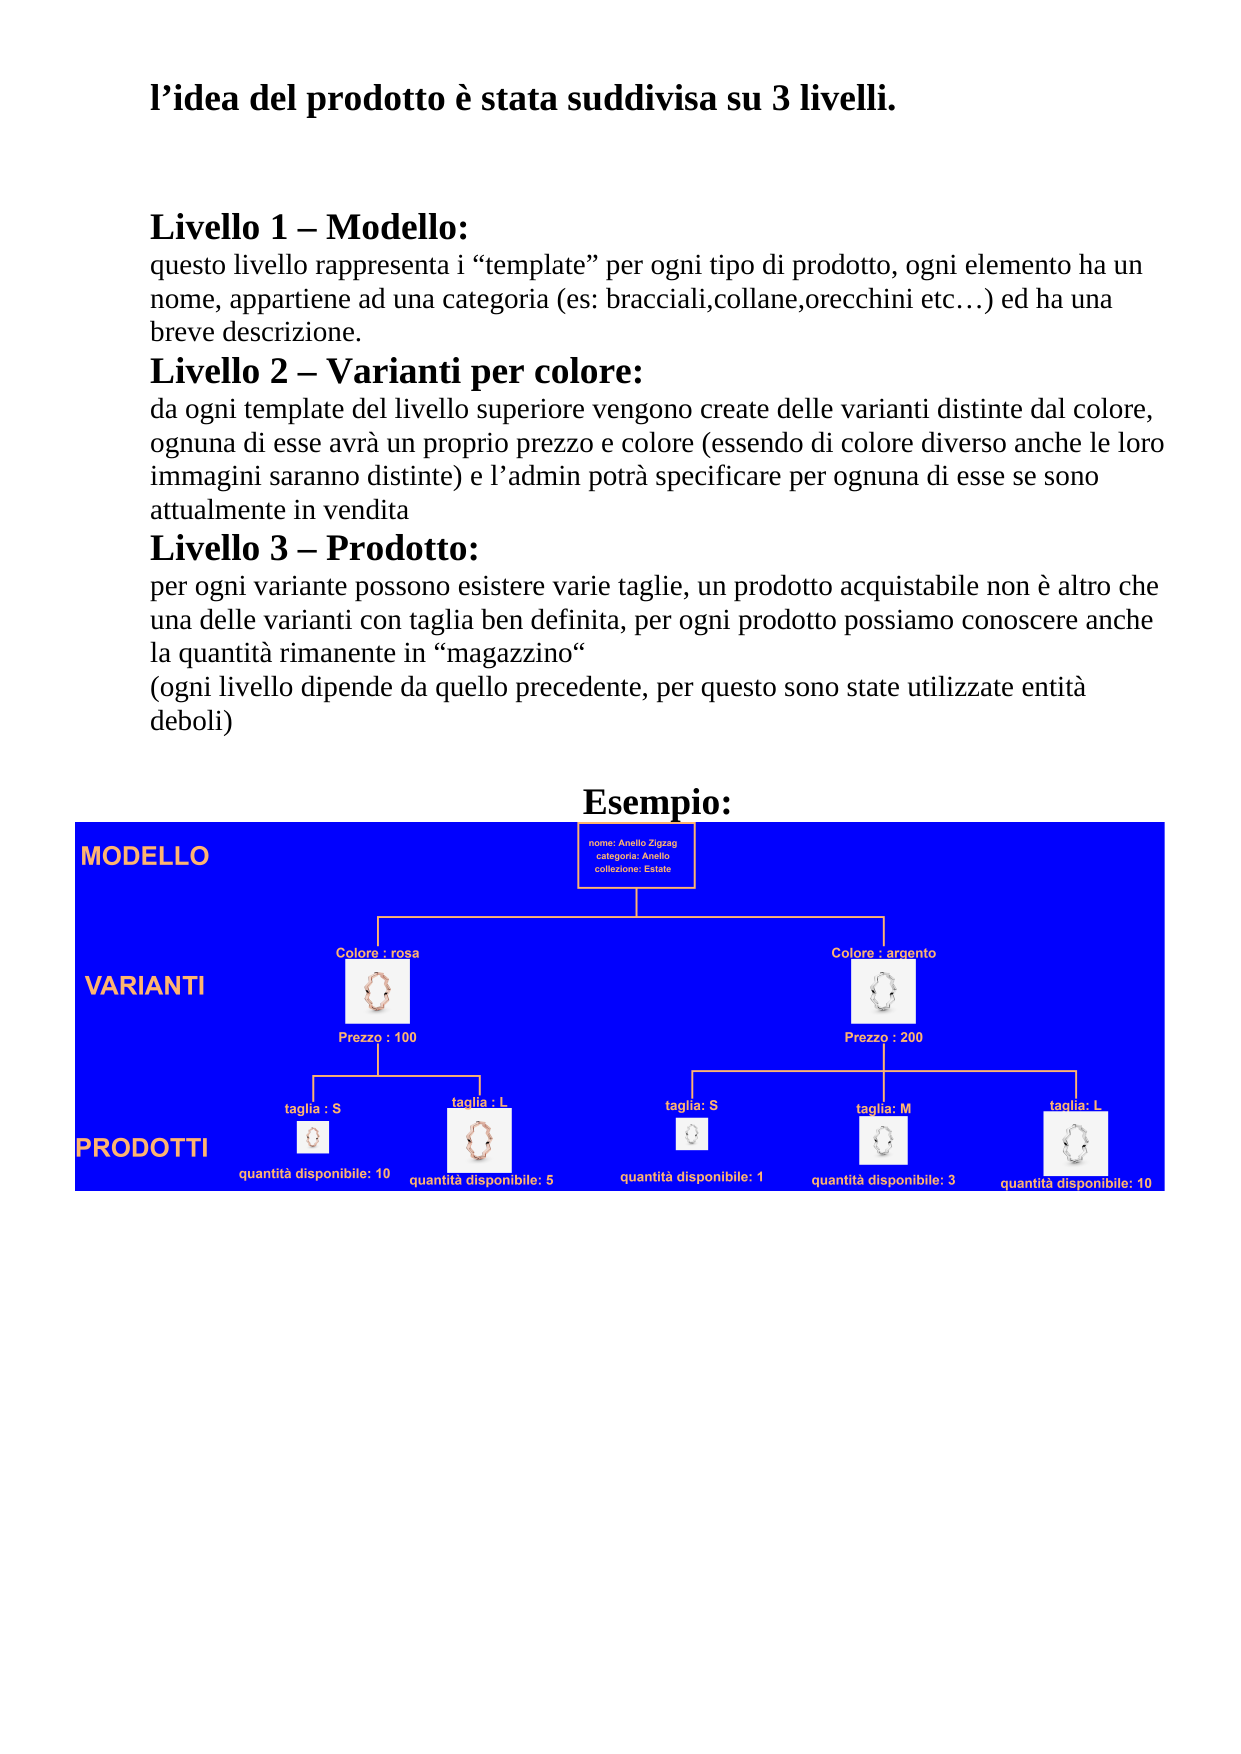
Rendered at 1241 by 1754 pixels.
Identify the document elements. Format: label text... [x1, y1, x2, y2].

title Livello 3 – Prodotto: [150, 525, 1165, 568]
title da ogni template del livello superiore vengono create delle varianti distinte dal colore, ognuna di esse avrà un proprio prezzo e colore (essendo di colore diverso anche le loro immagini saranno distinte) e l’admin potrà specificare per ognuna di esse se sono attualmente in vendita [150, 391, 1165, 525]
title l’idea del prodotto è stata suddivisa su 3 livelli. [150, 75, 1165, 118]
title Livello 1 – Modello: [150, 204, 1165, 247]
title (ogni livello dipende da quello precedente, per questo sono state utilizzate entità deboli) [150, 669, 1165, 736]
picture [75, 822, 1165, 1191]
title per ogni variante possono esistere varie taglie, un prodotto acquistabile non è altro che una delle varianti con taglia ben definita, per ogni prodotto possiamo conoscere anche la quantità rimanente in “magazzino“ [150, 568, 1165, 669]
title Esempio: [150, 779, 1165, 822]
title questo livello rappresenta i “template” per ogni tipo di prodotto, ogni elemento ha un nome, appartiene ad una categoria (es: bracciali,collane,orecchini etc…) ed ha una breve descrizione. [150, 247, 1165, 348]
title Livello 2 – Varianti per colore: [150, 348, 1165, 391]
